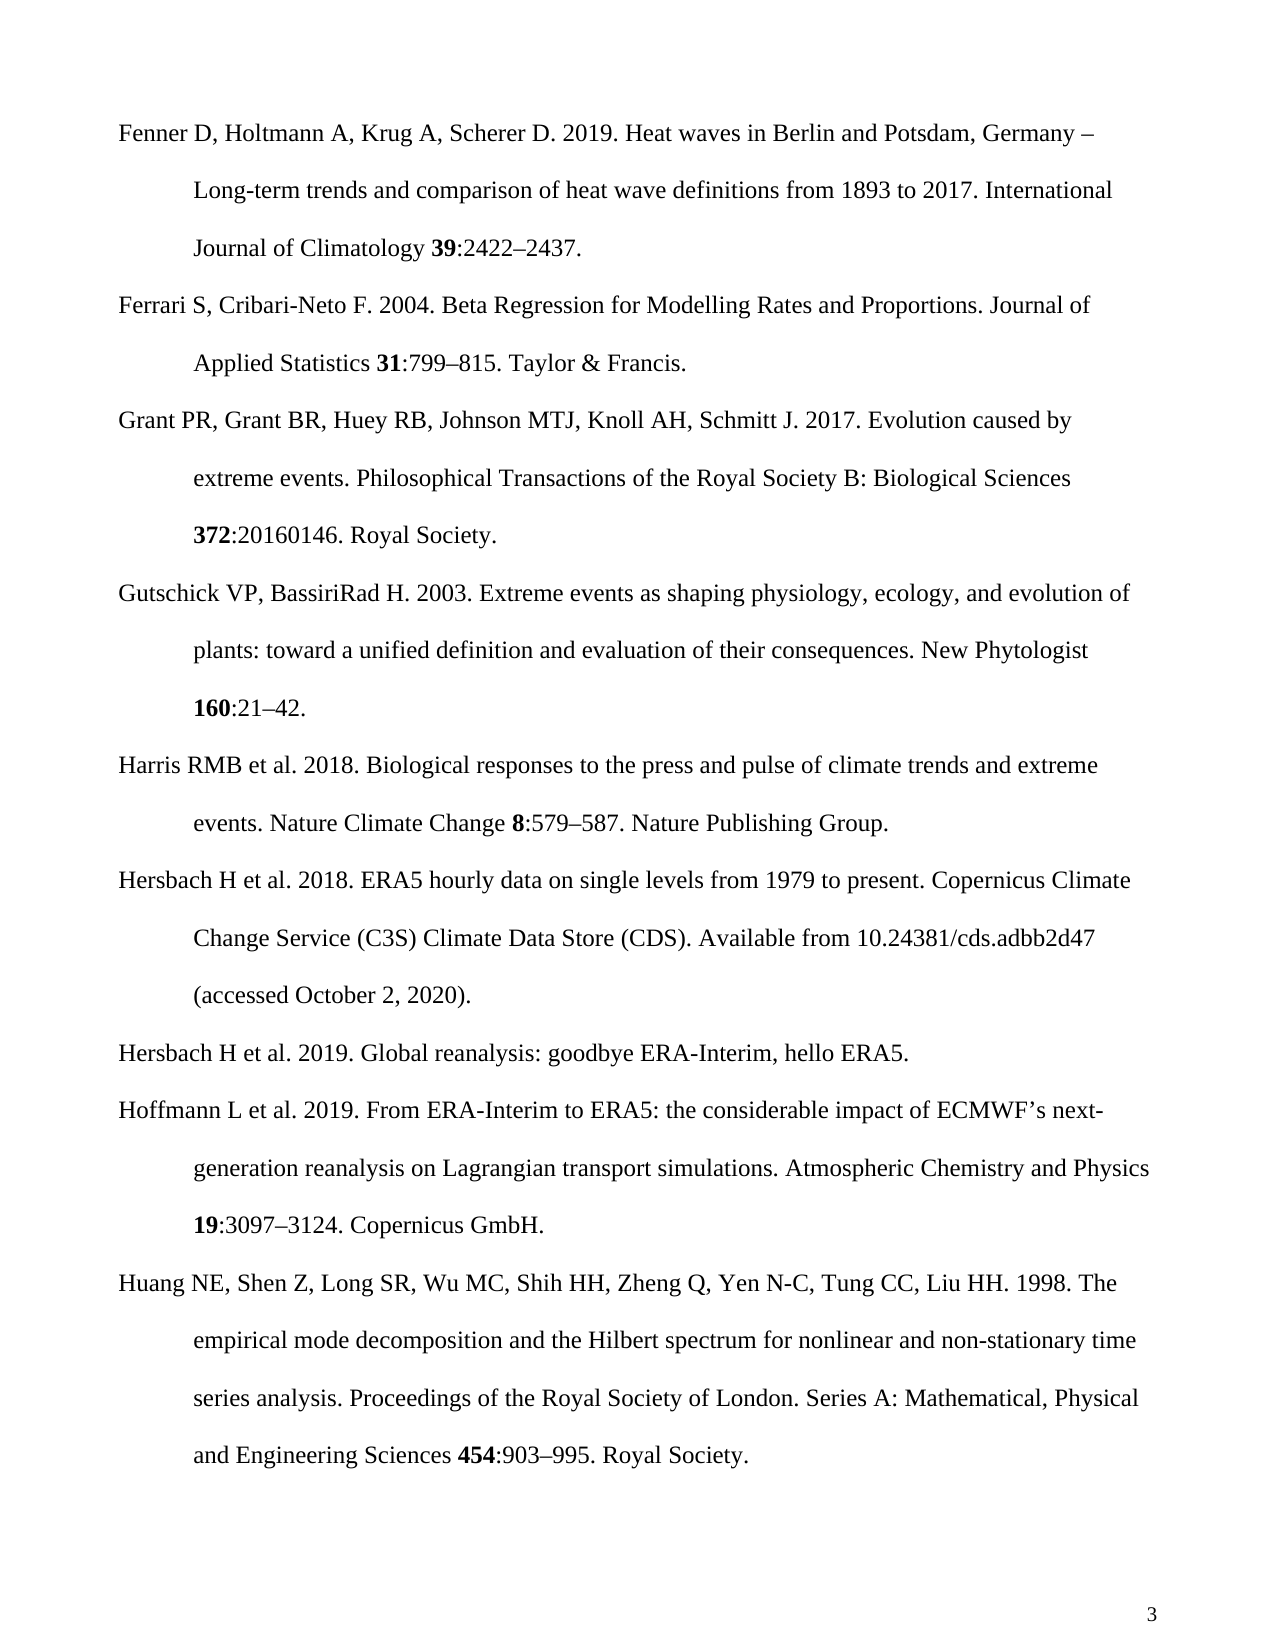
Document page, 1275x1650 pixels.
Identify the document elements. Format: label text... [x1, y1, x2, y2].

text Gutschick VP, BassiriRad H. 2003. Extreme events as shaping physiology, ecology, and evolution of plants: toward a unified definition and evaluation of their consequences. New Phytologist 160:21–42. [118, 578, 1157, 722]
text Hoffmann L et al. 2019. From ERA-Interim to ERA5: the considerable impact of ECMWF’s next-generation reanalysis on Lagrangian transport simulations. Atmospheric Chemistry and Physics 19:3097–3124. Copernicus GmbH. [118, 1096, 1157, 1239]
text Harris RMB et al. 2018. Biological responses to the press and pulse of climate trends and extreme events. Nature Climate Change 8:579–587. Nature Publishing Group. [118, 751, 1157, 837]
text Hersbach H et al. 2018. ERA5 hourly data on single levels from 1979 to present. Copernicus Climate Change Service (C3S) Climate Data Store (CDS). Available from 10.24381/cds.adbb2d47 (accessed October 2, 2020). [118, 866, 1157, 1009]
text Grant PR, Grant BR, Huey RB, Johnson MTJ, Knoll AH, Schmitt J. 2017. Evolution caused by extreme events. Philosophical Transactions of the Royal Society B: Biological Sciences 372:20160146. Royal Society. [118, 406, 1157, 549]
text Ferrari S, Cribari-Neto F. 2004. Beta Regression for Modelling Rates and Proportions. Journal of Applied Statistics 31:799–815. Taylor & Francis. [118, 291, 1157, 377]
text Hersbach H et al. 2019. Global reanalysis: goodbye ERA-Interim, hello ERA5. [118, 1038, 1157, 1067]
text Fenner D, Holtmann A, Krug A, Scherer D. 2019. Heat waves in Berlin and Potsdam, Germany – Long-term trends and comparison of heat wave definitions from 1893 to 2017. International Journal of Climatology 39:2422–2437. [118, 118, 1157, 262]
text Huang NE, Shen Z, Long SR, Wu MC, Shih HH, Zheng Q, Yen N-C, Tung CC, Liu HH. 1998. The empirical mode decomposition and the Hilbert spectrum for nonlinear and non-stationary time series analysis. Proceedings of the Royal Society of London. Series A: Mathematical, Physical and Engineering Sciences 454:903–995. Royal Society. [118, 1268, 1157, 1469]
